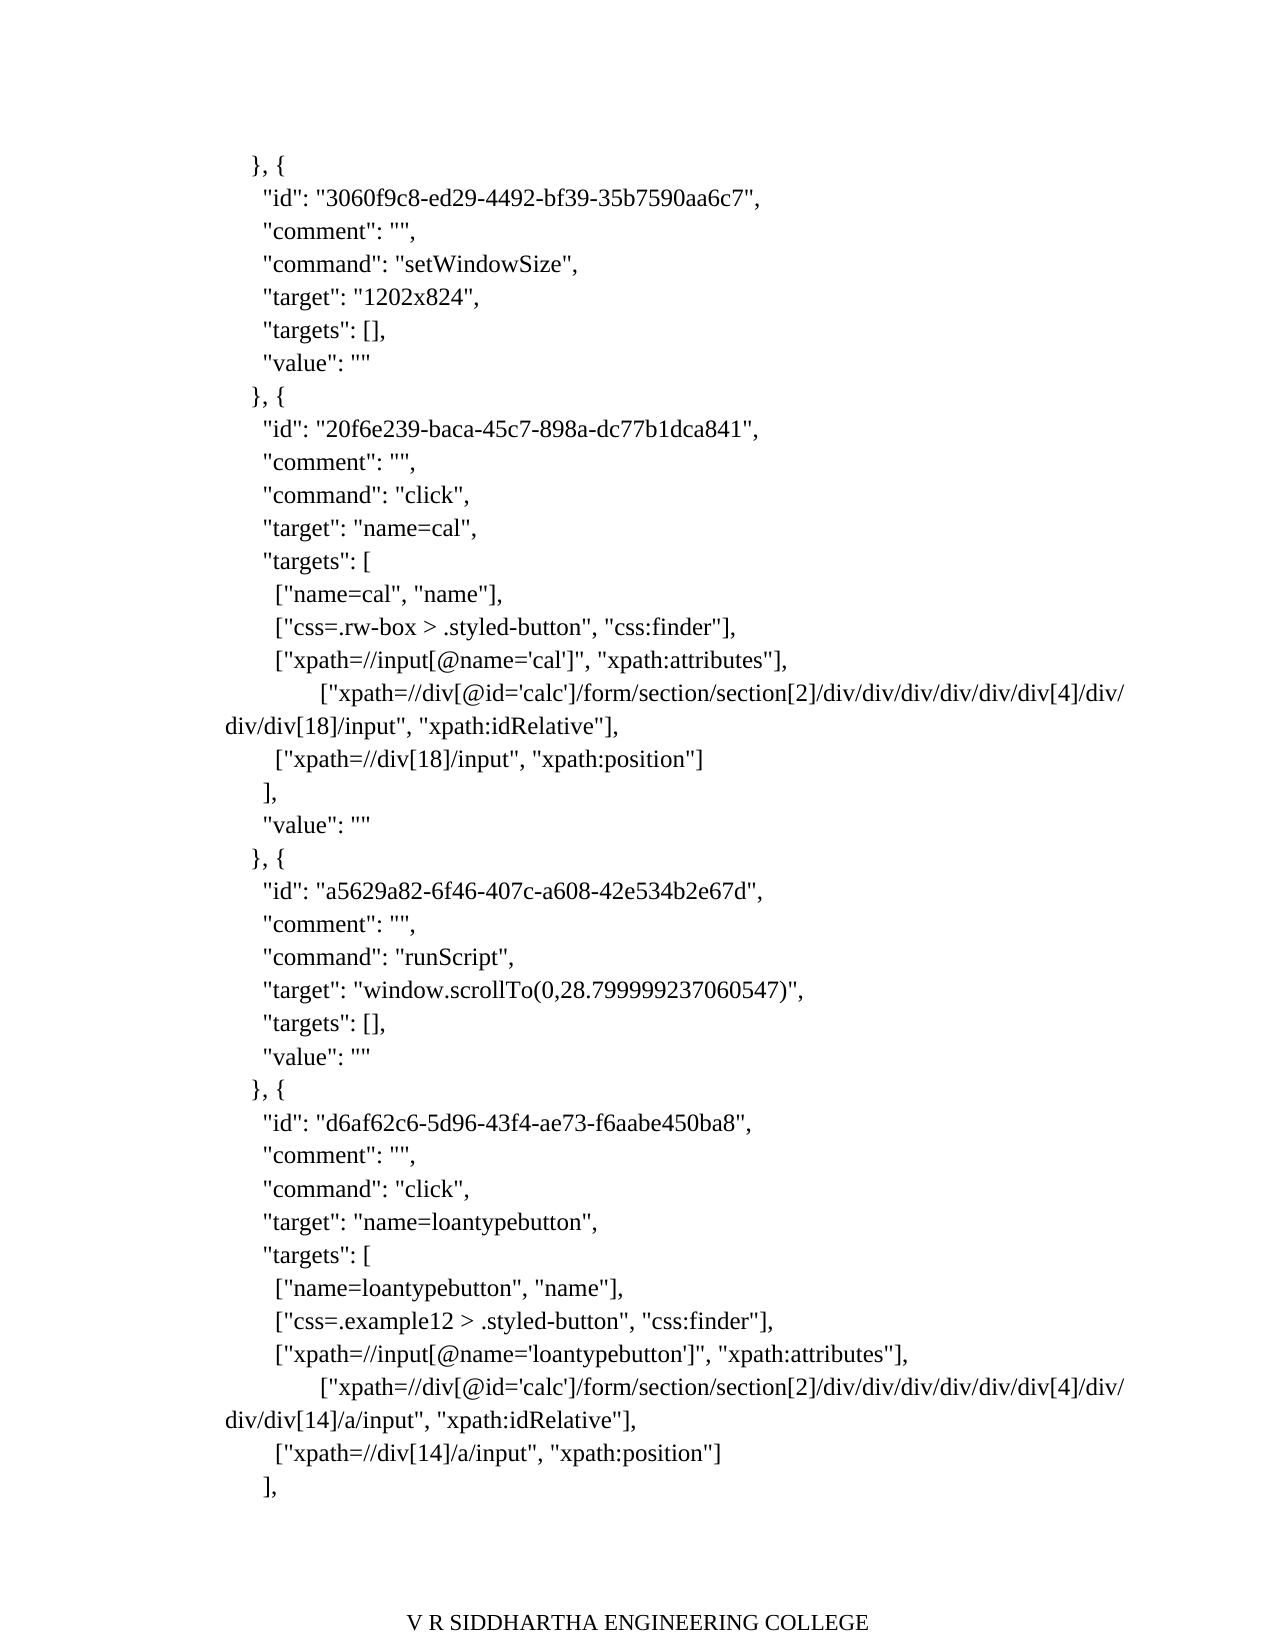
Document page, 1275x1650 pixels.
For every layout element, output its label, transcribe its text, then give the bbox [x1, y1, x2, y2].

text "targets": [ [225, 546, 1125, 575]
text ["name=loantypebutton", "name"], [225, 1273, 1125, 1301]
text ], [225, 777, 1125, 806]
text ["xpath=//div[14]/a/input", "xpath:position"] [225, 1438, 1125, 1467]
text "target": "name=cal", [225, 513, 1125, 542]
text "id": "d6af62c6-5d96-43f4-ae73-f6aabe450ba8", [225, 1108, 1125, 1136]
text }, { [225, 150, 1125, 179]
text "targets": [], [225, 1008, 1125, 1037]
text ["xpath=//div[@id='calc']/form/section/section[2]/div/div/div/div/div/div[4]/div/div/div[18]/input", "xpath:idRelative"], [225, 678, 1125, 740]
text ["xpath=//input[@name='loantypebutton']", "xpath:attributes"], [225, 1339, 1125, 1367]
text }, { [225, 843, 1125, 872]
text ["css=.rw-box > .styled-button", "css:finder"], [225, 612, 1125, 641]
text "target": "1202x824", [225, 282, 1125, 311]
text "id": "3060f9c8-ed29-4492-bf39-35b7590aa6c7", [225, 183, 1125, 212]
text "id": "20f6e239-baca-45c7-898a-dc77b1dca841", [225, 414, 1125, 443]
text "targets": [], [225, 315, 1125, 344]
text "target": "window.scrollTo(0,28.799999237060547)", [225, 976, 1125, 1004]
text "comment": "", [225, 447, 1125, 476]
text ["css=.example12 > .styled-button", "css:finder"], [225, 1306, 1125, 1334]
text "targets": [ [225, 1240, 1125, 1268]
text "command": "runScript", [225, 942, 1125, 971]
text ["xpath=//input[@name='cal']", "xpath:attributes"], [225, 645, 1125, 674]
text ["xpath=//div[@id='calc']/form/section/section[2]/div/div/div/div/div/div[4]/div/div/div[14]/a/input", "xpath:idRelative"], [225, 1372, 1125, 1433]
text "target": "name=loantypebutton", [225, 1207, 1125, 1235]
text "comment": "", [225, 1141, 1125, 1169]
text "value": "" [225, 1042, 1125, 1070]
text ], [225, 1471, 1125, 1499]
text ["xpath=//div[18]/input", "xpath:position"] [225, 744, 1125, 773]
text "value": "" [225, 810, 1125, 839]
text "command": "click", [225, 480, 1125, 509]
text "command": "setWindowSize", [225, 249, 1125, 278]
text }, { [225, 381, 1125, 410]
text "value": "" [225, 348, 1125, 377]
text "id": "a5629a82-6f46-407c-a608-42e534b2e67d", [225, 876, 1125, 905]
text "comment": "", [225, 909, 1125, 938]
text "command": "click", [225, 1174, 1125, 1202]
text ["name=cal", "name"], [225, 579, 1125, 608]
text }, { [225, 1074, 1125, 1103]
text "comment": "", [225, 216, 1125, 245]
